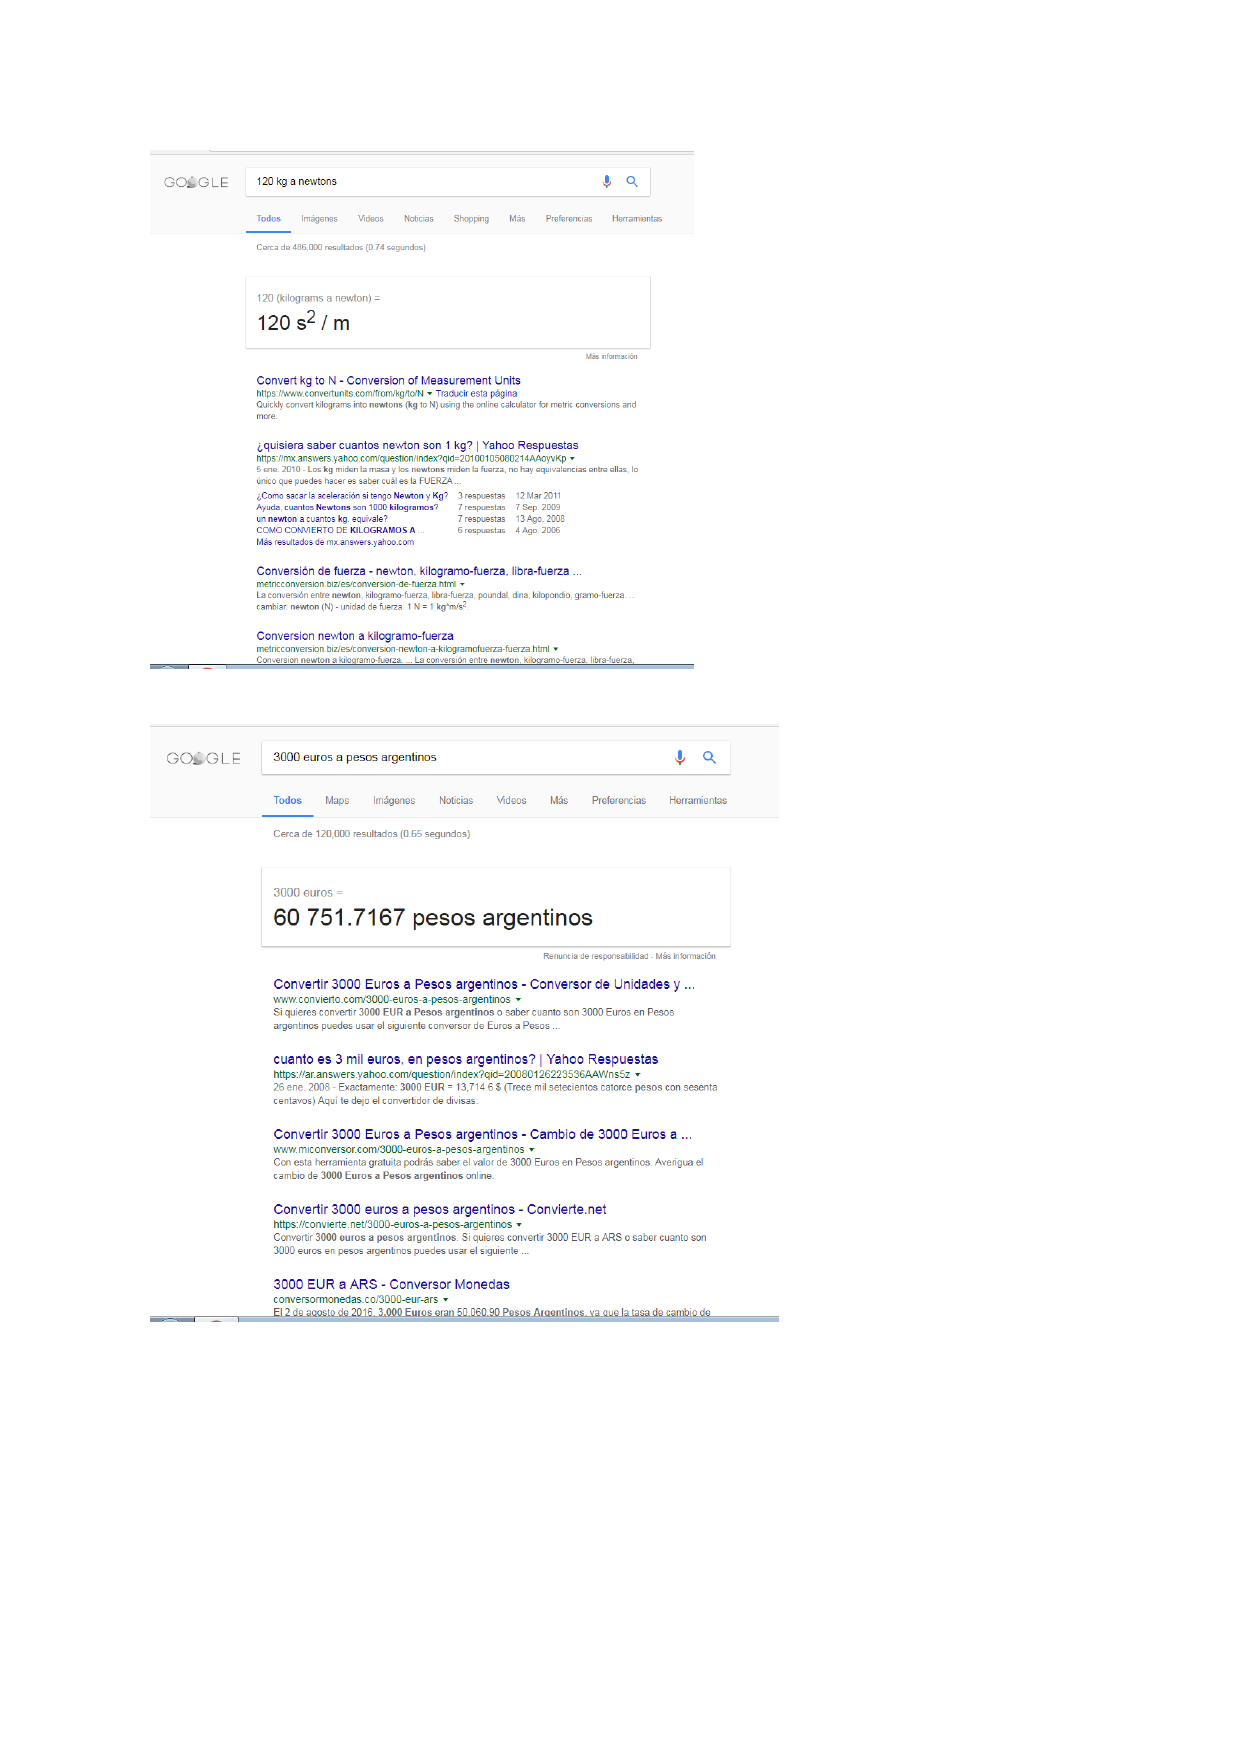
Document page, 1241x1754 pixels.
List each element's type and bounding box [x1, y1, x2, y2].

picture [150, 724, 779, 1322]
picture [150, 150, 694, 669]
